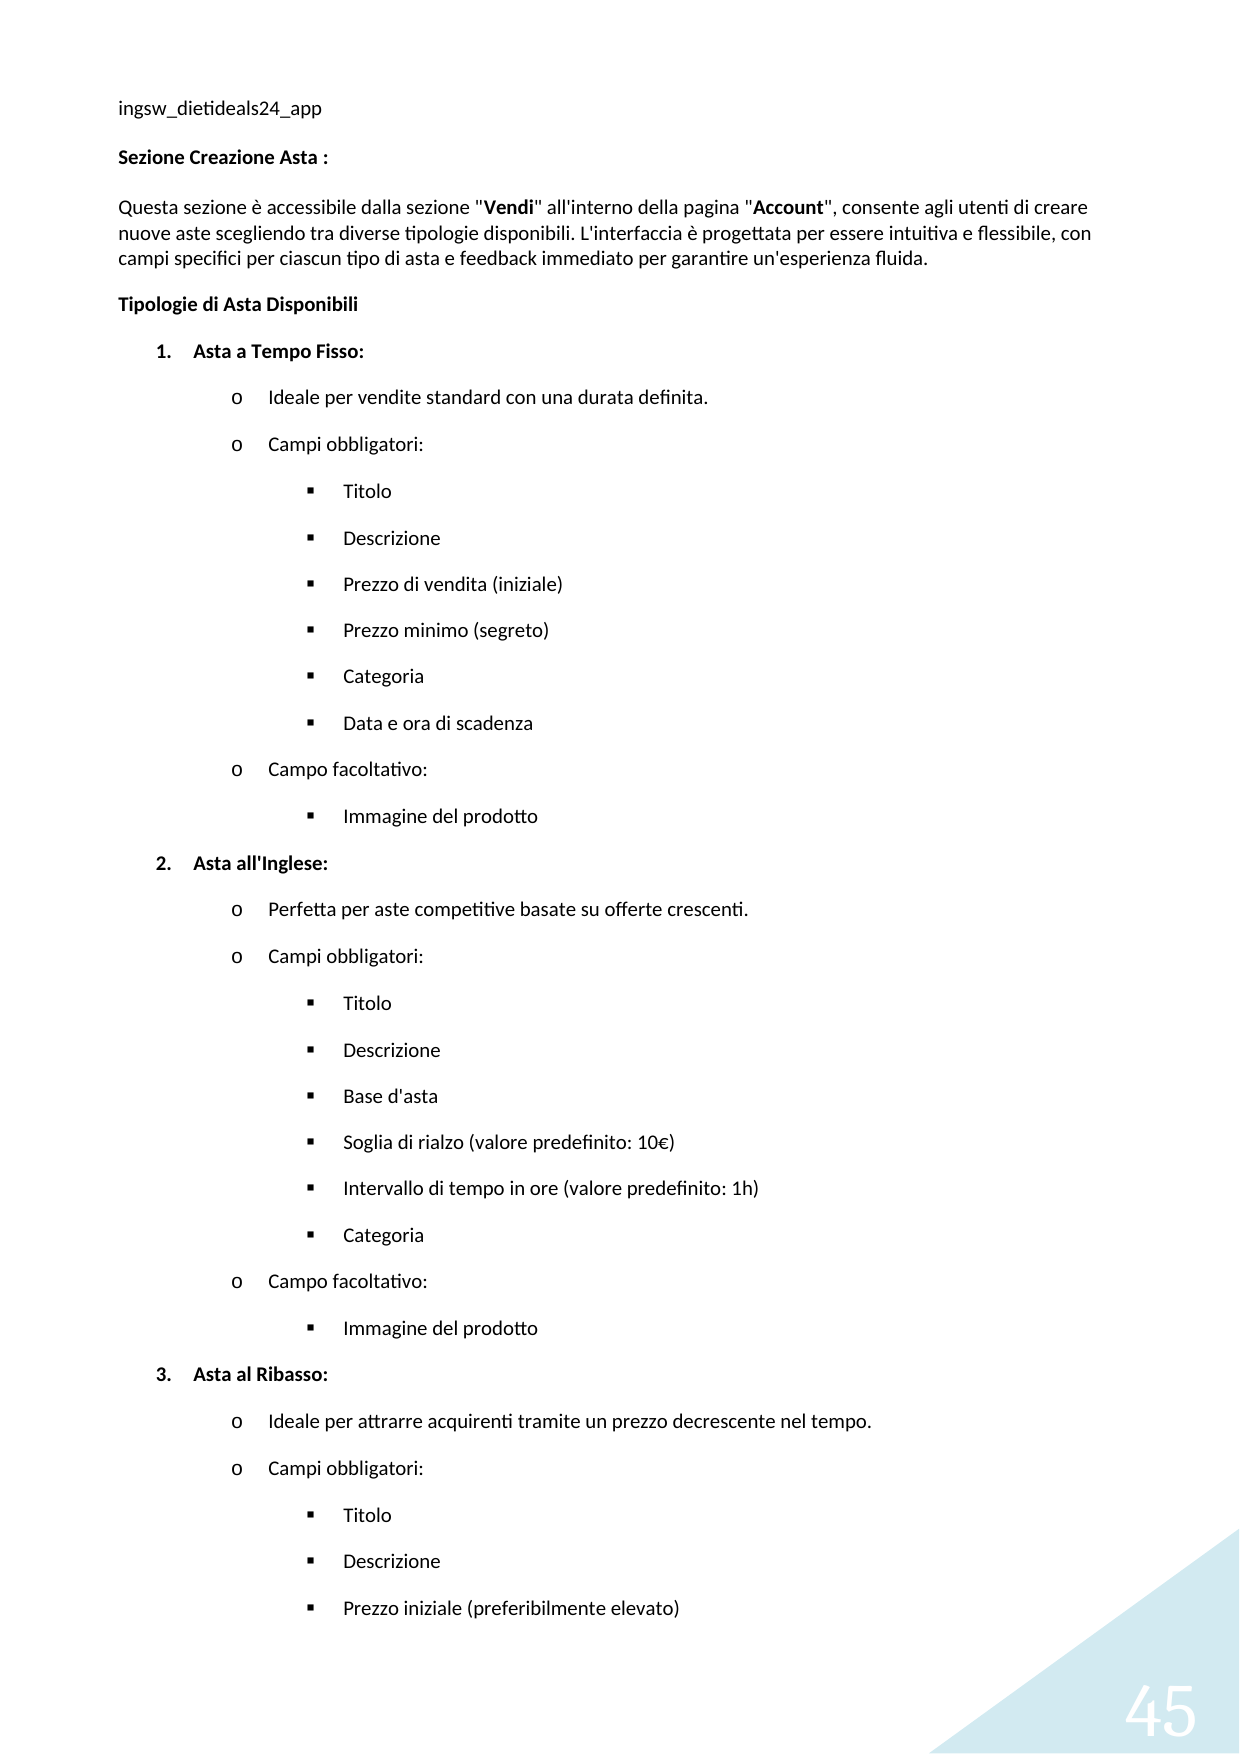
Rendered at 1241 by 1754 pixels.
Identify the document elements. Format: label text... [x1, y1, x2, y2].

list Categoria [306, 664, 1122, 689]
list Data e ora di scadenza [306, 710, 1122, 735]
list Ideale per attrarre acquirenti tramite un prezzo decrescente nel tempo. [231, 1408, 1122, 1434]
list Intervallo di tempo in ore (valore predefinito: 1h) [306, 1176, 1122, 1201]
list Titolo [306, 991, 1122, 1016]
text Sezione Creazione Asta : [118, 144, 1122, 170]
list Prezzo iniziale (preferibilmente elevato) [306, 1595, 1122, 1620]
list Campo facoltativo: [231, 1268, 1122, 1294]
list Prezzo di vendita (iniziale) [306, 571, 1122, 597]
list Perfetta per aste competitive basate su offerte crescenti. [231, 896, 1122, 922]
list Soglia di rialzo (valore predefinito: 10€) [306, 1129, 1122, 1155]
list Titolo [306, 1502, 1122, 1528]
list Categoria [306, 1222, 1122, 1247]
list Campi obbligatori: [231, 943, 1122, 970]
list Titolo [306, 479, 1122, 504]
list Immagine del prodotto [306, 803, 1122, 829]
list Asta a Tempo Fisso: [156, 338, 1122, 363]
list Campo facoltativo: [231, 756, 1122, 783]
text Tipologie di Asta Disponibili [118, 292, 1122, 317]
list Asta all'Inglese: [156, 850, 1122, 875]
list Campi obbligatori: [231, 431, 1122, 458]
list Asta al Ribasso: [156, 1362, 1122, 1387]
list Ideale per vendite standard con una durata definita. [231, 384, 1122, 411]
list Immagine del prodotto [306, 1315, 1122, 1341]
list Campi obbligatori: [231, 1455, 1122, 1482]
text Questa sezione è accessibile dalla sezione "Vendi" all'interno della pagina "Account", consente agli utenti di creare nuove aste scegliendo tra diverse tipologie disponibili. L'interfaccia è progettata per essere intuitiva e flessibile, con campi specifici per ciascun tipo di asta e feedback immediato per garantire un'esperienza fluida. [118, 194, 1122, 271]
list Base d'asta [306, 1083, 1122, 1108]
list Descrizione [306, 1037, 1122, 1062]
list Prezzo minimo (segreto) [306, 617, 1122, 643]
list Descrizione [306, 525, 1122, 550]
list Descrizione [306, 1549, 1122, 1574]
